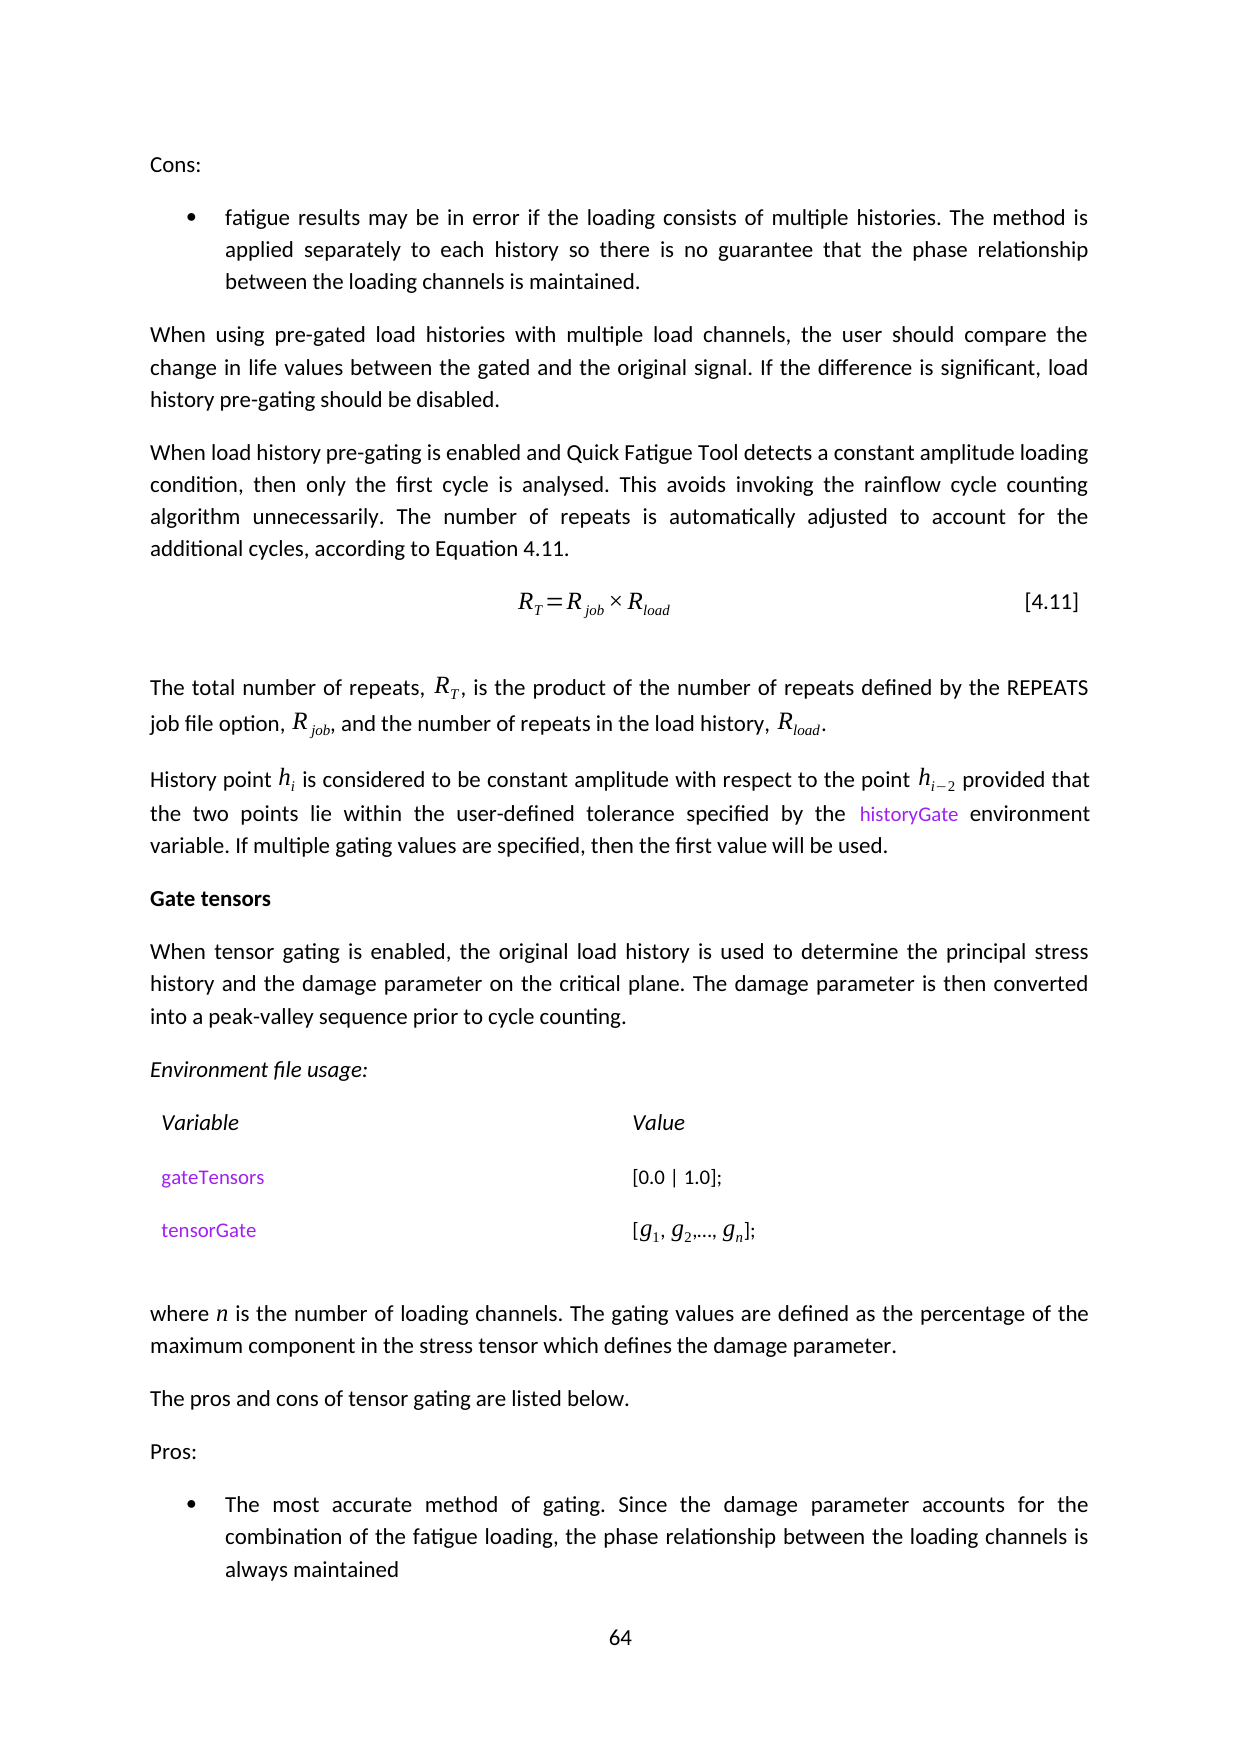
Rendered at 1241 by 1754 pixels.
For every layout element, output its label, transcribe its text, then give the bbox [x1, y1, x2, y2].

text Pros: [150, 1437, 1090, 1465]
text History point is considered to be constant amplitude with respect to the point provided that the two points lie within the user-defined tolerance specified by the historyGate environment variable. If multiple gating values are specified, then the first value will be used. [150, 764, 1090, 859]
text When tensor gating is enabled, the original load history is used to determine the principal stress history and the damage parameter on the critical plane. The damage parameter is then converted into a peak-valley sequence prior to cycle counting. [150, 937, 1090, 1030]
list The most accurate method of gating. Since the damage parameter accounts for the combination of the fatigue loading, the phase relationship between the loading channels is always maintained [187, 1490, 1090, 1583]
text When using pre-gated load histories with multiple load channels, the user should compare the change in life values between the gated and the original signal. If the difference is significant, load history pre-gating should be disabled. [150, 320, 1090, 413]
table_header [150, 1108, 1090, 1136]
list fatigue results may be in error if the loading consists of multiple histories. The method is applied separately to each history so there is no guarantee that the phase relationship between the loading channels is maintained. [187, 203, 1090, 295]
text Gate tensors [150, 884, 1090, 912]
text The total number of repeats, , is the product of the number of repeats defined by the REPEATS job file option, , and the number of repeats in the load history, . [150, 672, 1090, 739]
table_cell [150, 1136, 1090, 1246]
text where is the number of loading channels. The gating values are defined as the percentage of the maximum component in the stress tensor which defines the damage parameter. [150, 1299, 1090, 1359]
text When load history pre-gating is enabled and Quick Fatigue Tool detects a constant amplitude loading condition, then only the first cycle is analysed. This avoids invoking the rainflow cycle counting algorithm unnecessarily. The number of repeats is automatically adjusted to account for the additional cycles, according to Equation 4.11. [150, 438, 1090, 562]
text The pros and cons of tensor gating are listed below. [150, 1384, 1090, 1412]
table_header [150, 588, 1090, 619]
text Cons: [150, 150, 1090, 178]
text Environment file usage: [150, 1055, 1090, 1083]
